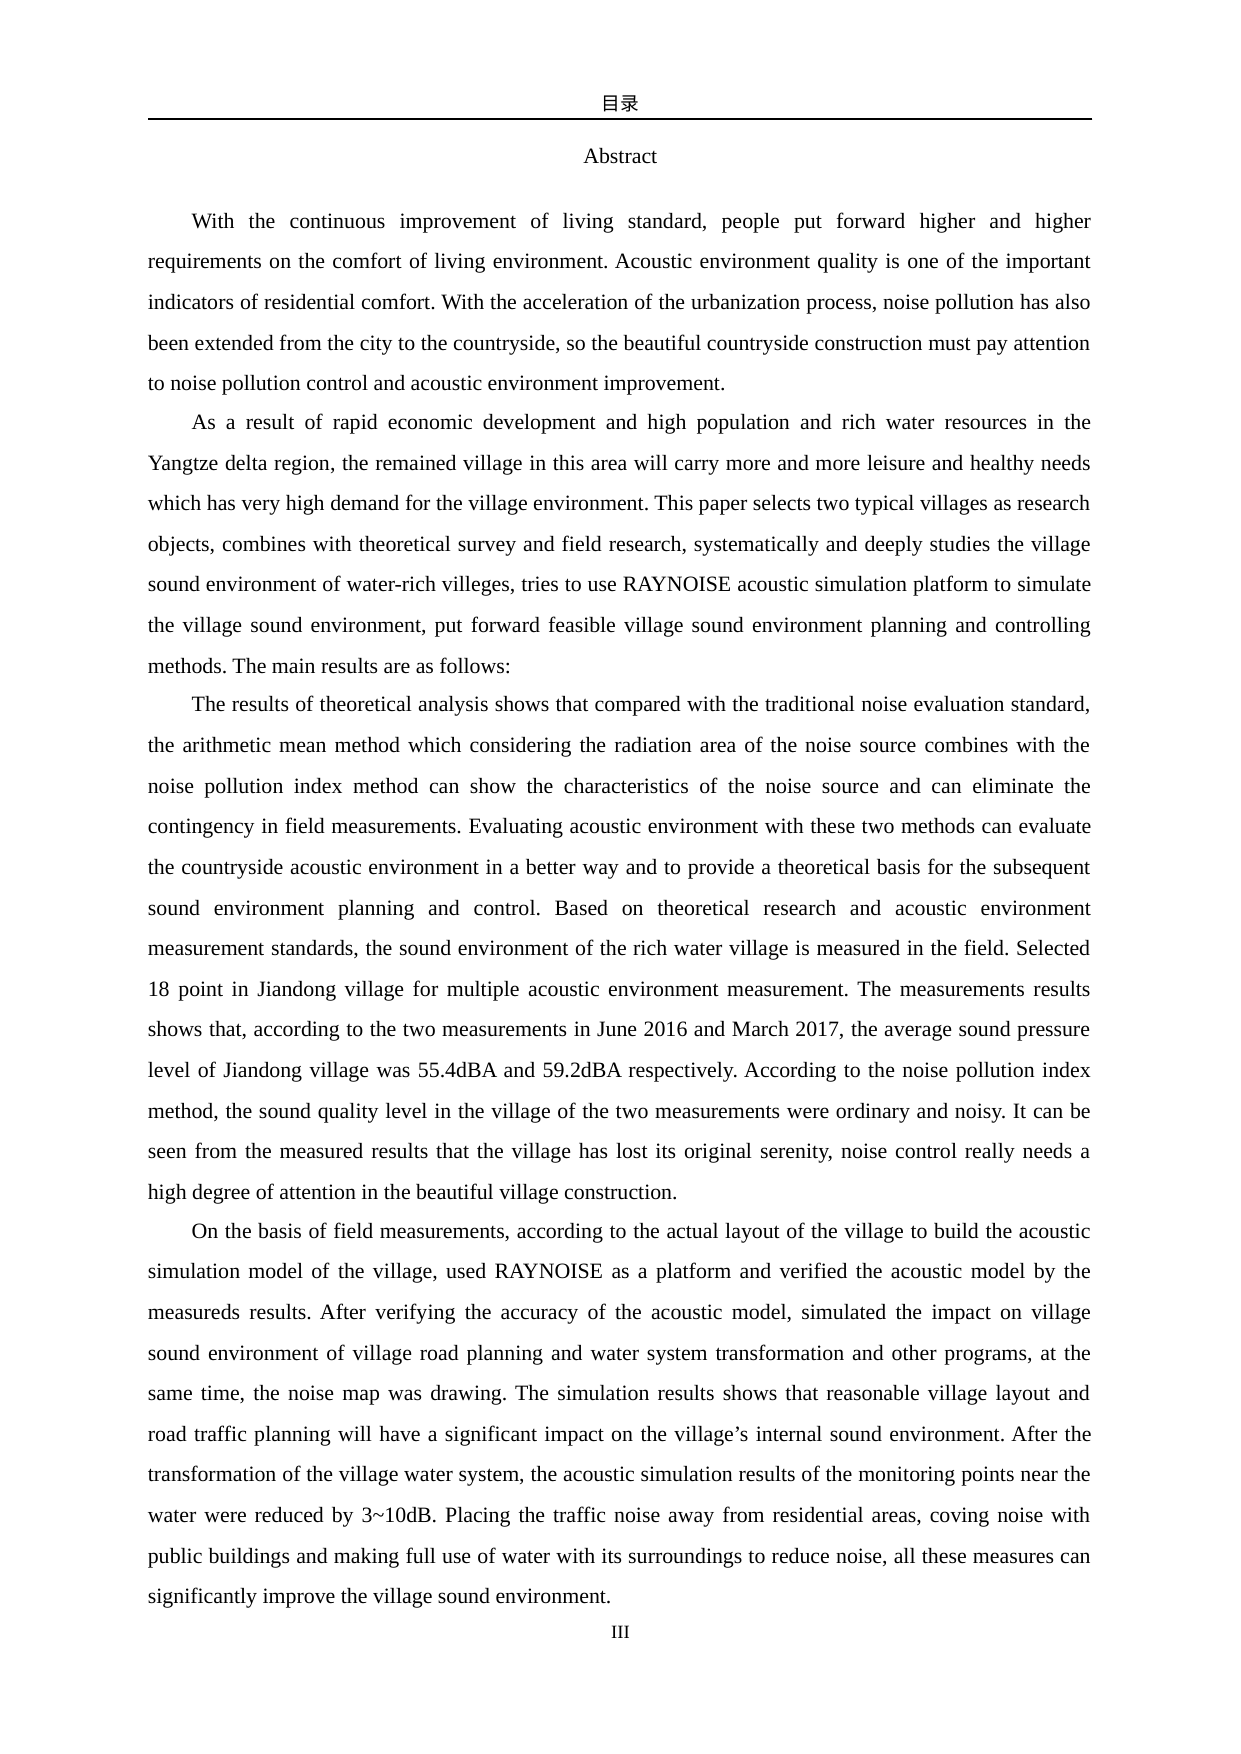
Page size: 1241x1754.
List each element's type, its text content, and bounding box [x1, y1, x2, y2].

text The results of theoretical analysis shows that compared with the traditional noise evaluation standard, the arithmetic mean method which considering the radiation area of the noise source combines with the noise pollution index method can show the characteristics of the noise source and can eliminate the contingency in field measurements. Evaluating acoustic environment with these two methods can evaluate the countryside acoustic environment in a better way and to provide a theoretical basis for the subsequent sound environment planning and control. Based on theoretical research and acoustic environment measurement standards, the sound environment of the rich water village is measured in the field. Selected 18 point in Jiandong village for multiple acoustic environment measurement. The measurements results shows that, according to the two measurements in June 2016 and March 2017, the average sound pressure level of Jiandong village was 55.4dBA and 59.2dBA respectively. According to the noise pollution index method, the sound quality level in the village of the two measurements were ordinary and noisy. It can be seen from the measured results that the village has lost its original serenity, noise control really needs a high degree of attention in the beautiful village construction. [148, 688, 1092, 1208]
text Abstract [148, 139, 1092, 172]
text On the basis of field measurements, according to the actual layout of the village to build the acoustic simulation model of the village, used RAYNOISE as a platform and verified the acoustic model by the measureds results. After verifying the accuracy of the acoustic model, simulated the impact on village sound environment of village road planning and water system transformation and other programs, at the same time, the noise map was drawing. The simulation results shows that reasonable village layout and road traffic planning will have a significant impact on the village’s internal sound environment. After the transformation of the village water system, the acoustic simulation results of the monitoring points near the water were reduced by 3~10dB. Placing the traffic noise away from residential areas, coving noise with public buildings and making full use of water with its surroundings to reduce noise, all these measures can significantly improve the village sound environment. [148, 1214, 1092, 1612]
text As a result of rapid economic development and high population and rich water resources in the Yangtze delta region, the remained village in this area will carry more and more leisure and healthy needs which has very high demand for the village environment. This paper selects two typical villages as research objects, combines with theoretical survey and field research, systematically and deeply studies the village sound environment of water-rich villeges, tries to use RAYNOISE acoustic simulation platform to simulate the village sound environment, put forward feasible village sound environment planning and controlling methods. The main results are as follows: [148, 405, 1092, 682]
text With the continuous improvement of living standard, people put forward higher and higher requirements on the comfort of living environment. Acoustic environment quality is one of the important indicators of residential comfort. With the acceleration of the urbanization process, noise pollution has also been extended from the city to the countryside, so the beautiful countryside construction must pay attention to noise pollution control and acoustic environment improvement. [148, 204, 1092, 399]
